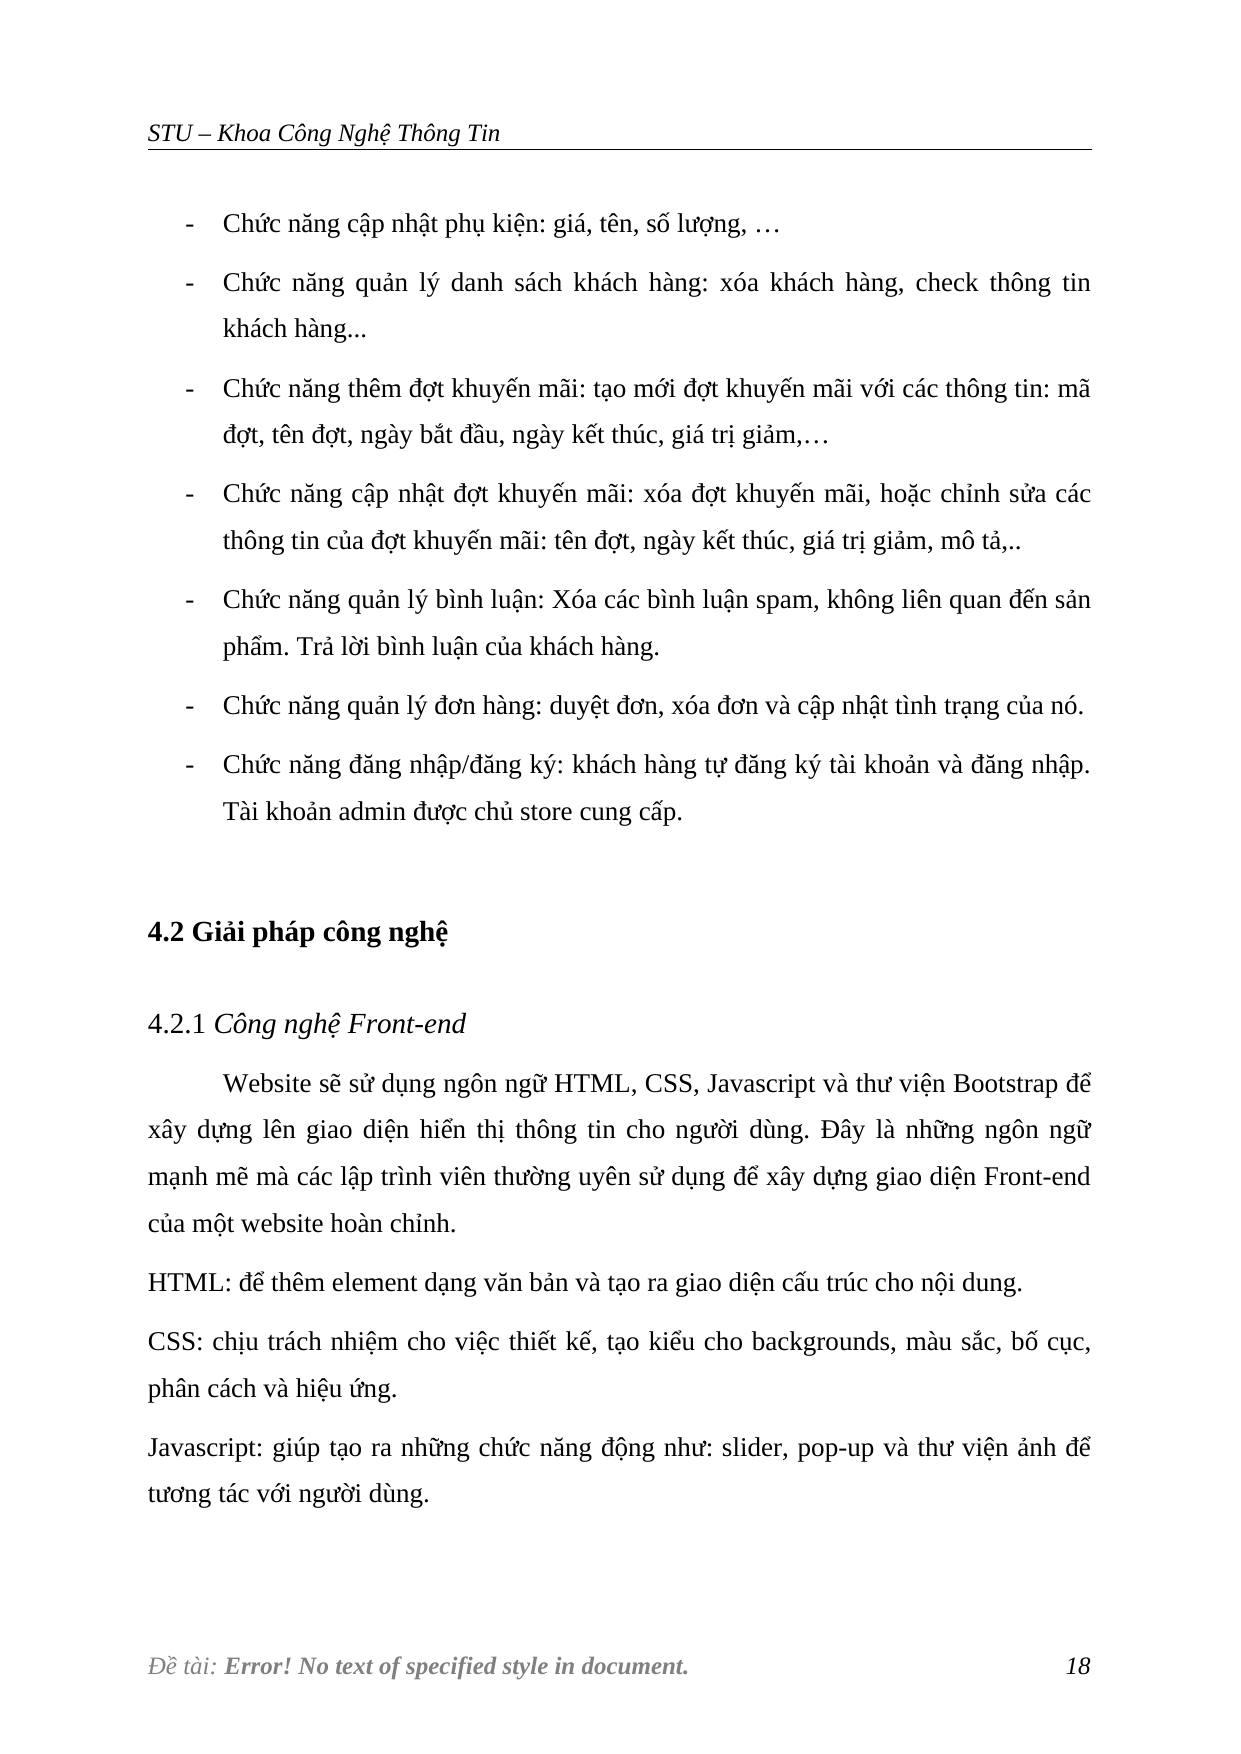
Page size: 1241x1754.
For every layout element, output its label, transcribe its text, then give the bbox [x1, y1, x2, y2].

subtitle Giải pháp công nghệ [148, 904, 1092, 950]
list Chức năng quản lý đơn hàng: duyệt đơn, xóa đơn và cập nhật tình trạng của nó. [185, 689, 1092, 720]
list Chức năng quản lý danh sách khách hàng: xóa khách hàng, check thông tin khách hàng... [185, 266, 1092, 344]
list Chức năng quản lý bình luận: Xóa các bình luận spam, không liên quan đến sản phẩm. Trả lời bình luận của khách hàng. [185, 583, 1092, 661]
list Chức năng cập nhật đợt khuyến mãi: xóa đợt khuyến mãi, hoặc chỉnh sửa các thông tin của đợt khuyến mãi: tên đợt, ngày kết thúc, giá trị giảm, mô tả,.. [185, 478, 1092, 555]
list Chức năng đăng nhập/đăng ký: khách hàng tự đăng ký tài khoản và đăng nhập. Tài khoản admin được chủ store cung cấp. [185, 748, 1092, 826]
list Chức năng cập nhật phụ kiện: giá, tên, số lượng, … [185, 207, 1092, 238]
subtitle Công nghệ Front-end [148, 1000, 1092, 1042]
text CSS: chịu trách nhiệm cho việc thiết kế, tạo kiểu cho backgrounds, màu sắc, bố cục, phân cách và hiệu ứng. [148, 1325, 1092, 1403]
text HTML: để thêm element dạng văn bản và tạo ra giao diện cấu trúc cho nội dung. [148, 1266, 1092, 1297]
list Chức năng thêm đợt khuyến mãi: tạo mới đợt khuyến mãi với các thông tin: mã đợt, tên đợt, ngày bắt đầu, ngày kết thúc, giá trị giảm,… [185, 372, 1092, 449]
text Javascript: giúp tạo ra những chức năng động như: slider, pop-up và thư viện ảnh để tương tác với người dùng. [148, 1431, 1092, 1509]
text Website sẽ sử dụng ngôn ngữ HTML, CSS, Javascript và thư viện Bootstrap để xây dựng lên giao diện hiển thị thông tin cho người dùng. Đây là những ngôn ngữ mạnh mẽ mà các lập trình viên thường uyên sử dụng để xây dựng giao diện Front-end của một website hoàn chỉnh. [148, 1067, 1092, 1238]
